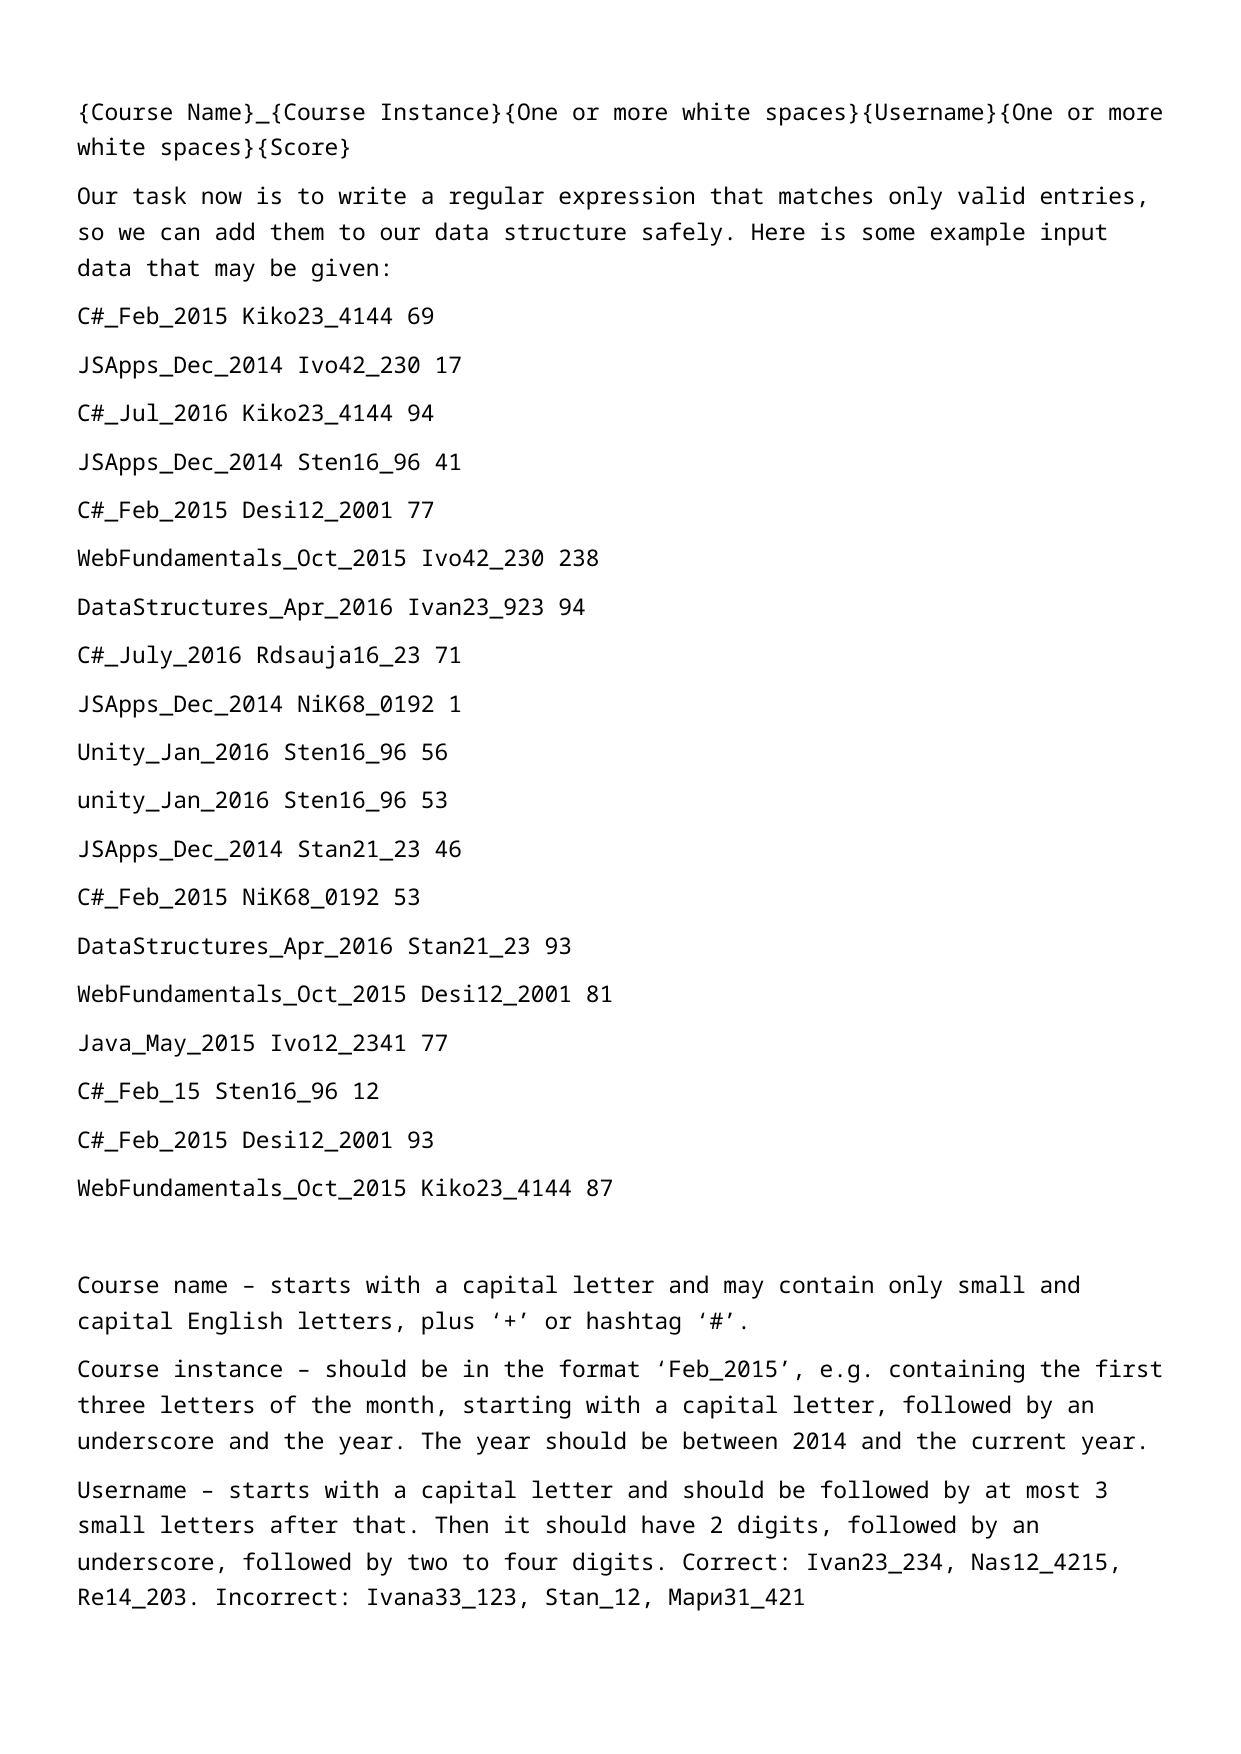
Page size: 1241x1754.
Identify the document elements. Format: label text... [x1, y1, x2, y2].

text unity_Jan_2016 Sten16_96 53 [77, 784, 1163, 816]
text DataStructures_Apr_2016 Stan21_23 93 [77, 930, 1163, 961]
text DataStructures_Apr_2016 Ivan23_923 94 [77, 591, 1163, 622]
text C#_Feb_2015 Desi12_2001 77 [77, 494, 1163, 525]
text C#_Feb_2015 Desi12_2001 93 [77, 1123, 1163, 1155]
text C#_Feb_15 Sten16_96 12 [77, 1075, 1163, 1106]
text C#_Jul_2016 Kiko23_4144 94 [77, 397, 1163, 428]
text WebFundamentals_Oct_2015 Desi12_2001 81 [77, 978, 1163, 1009]
text Course name – starts with a capital letter and may contain only small and capital English letters, plus ‘+’ or hashtag ‘#’. [77, 1269, 1163, 1336]
text Username – starts with a capital letter and should be followed by at most 3 small letters after that. Then it should have 2 digits, followed by an underscore, followed by two to four digits. Correct: Ivan23_234, Nas12_4215, Re14_203. Incorrect: Ivana33_123, Stan_12, Мари31_421 [77, 1473, 1163, 1613]
text {Course Name}_{Course Instance}{One or more white spaces}{Username}{One or more white spaces}{Score} [77, 95, 1163, 163]
text WebFundamentals_Oct_2015 Kiko23_4144 87 [77, 1172, 1163, 1203]
text JSApps_Dec_2014 Stan21_23 46 [77, 833, 1163, 864]
text JSApps_Dec_2014 Ivo42_230 17 [77, 348, 1163, 380]
text Unity_Jan_2016 Sten16_96 56 [77, 736, 1163, 767]
text Java_May_2015 Ivo12_2341 77 [77, 1027, 1163, 1058]
text WebFundamentals_Oct_2015 Ivo42_230 238 [77, 542, 1163, 573]
text Course instance – should be in the format ‘Feb_2015’, e.g. containing the first three letters of the month, starting with a capital letter, followed by an underscore and the year. The year should be between 2014 and the current year. [77, 1353, 1163, 1456]
text JSApps_Dec_2014 Sten16_96 41 [77, 445, 1163, 477]
text C#_Feb_2015 NiK68_0192 53 [77, 881, 1163, 913]
text JSApps_Dec_2014 NiK68_0192 1 [77, 688, 1163, 719]
text C#_July_2016 Rdsauja16_23 71 [77, 639, 1163, 670]
text Our task now is to write a regular expression that matches only valid entries, so we can add them to our data structure safely. Here is some example input data that may be given: [77, 180, 1163, 283]
text C#_Feb_2015 Kiko23_4144 69 [77, 300, 1163, 331]
